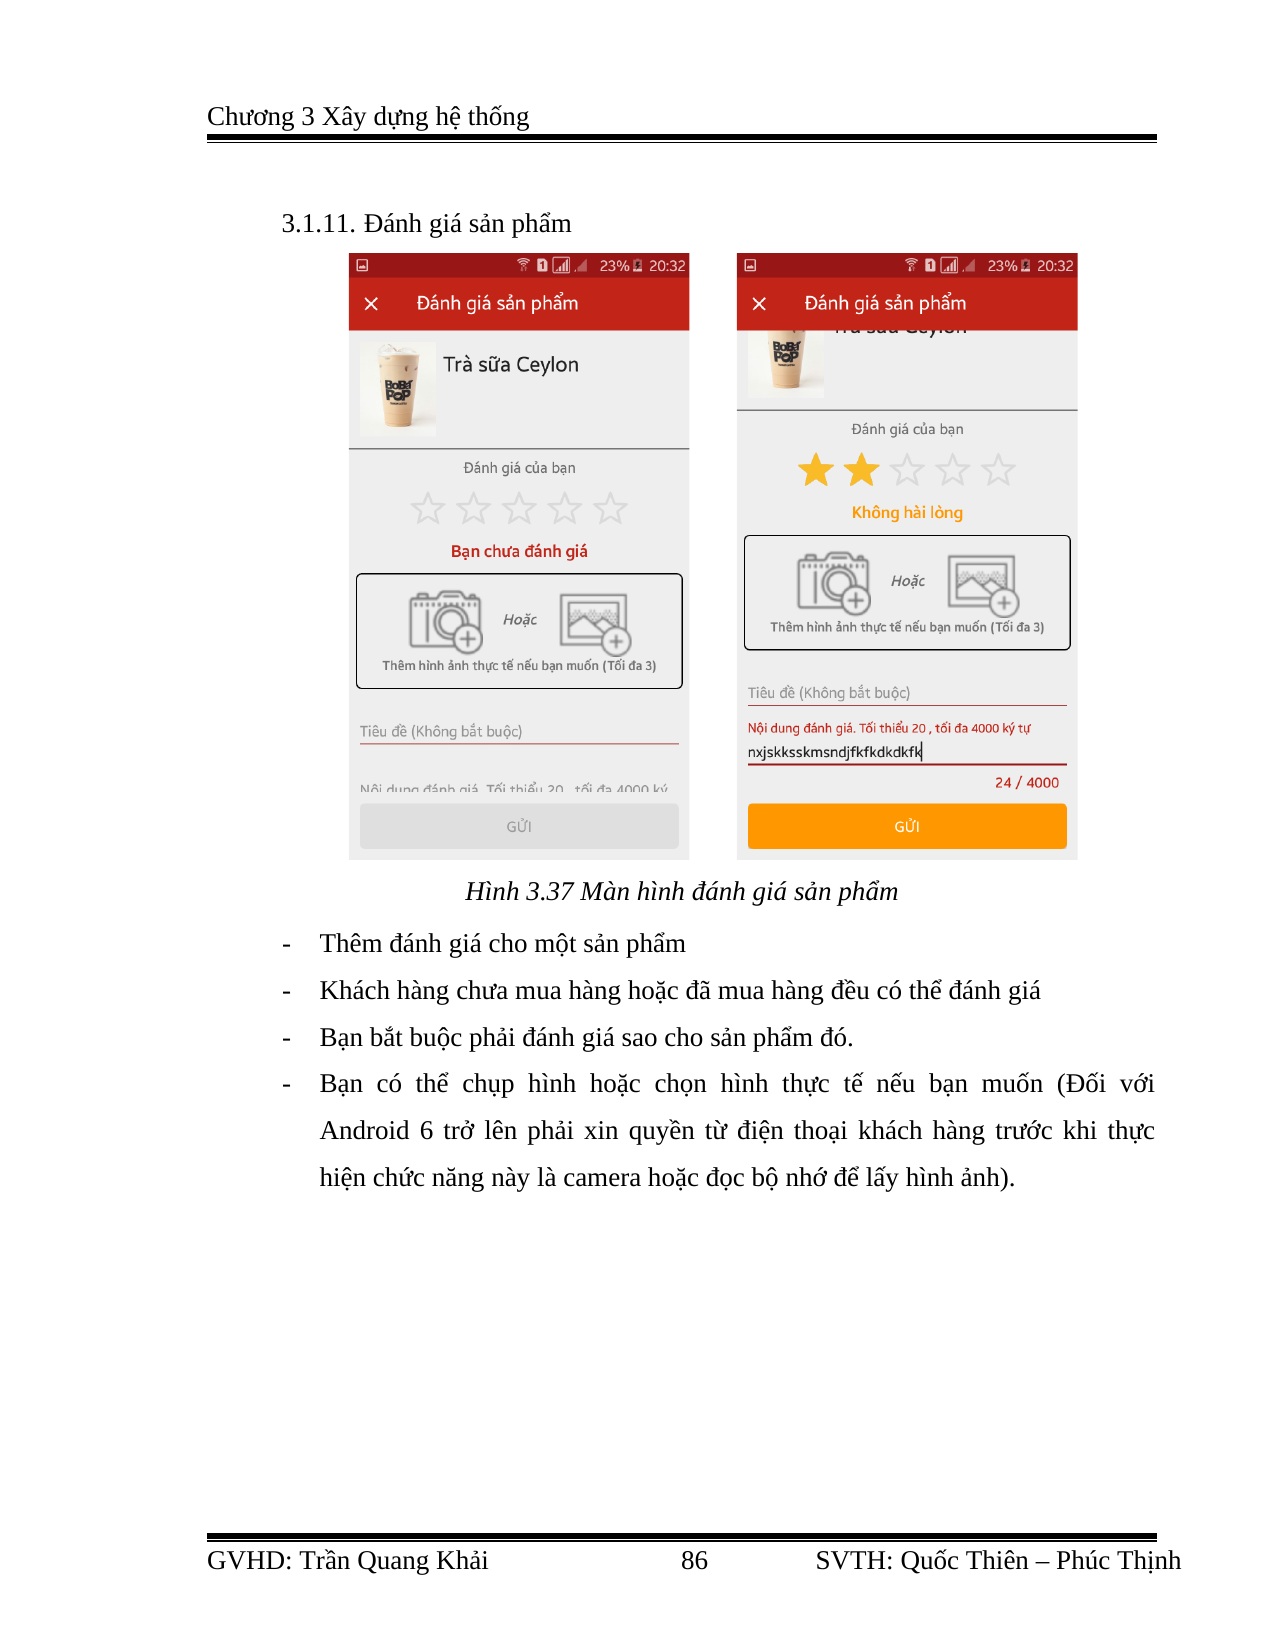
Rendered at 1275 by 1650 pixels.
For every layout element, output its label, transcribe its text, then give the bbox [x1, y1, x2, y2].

list Bạn bắt buộc phải đánh giá sao cho sản phẩm đó. [282, 1021, 1157, 1052]
picture [736, 253, 1078, 860]
list Thêm đánh giá cho một sản phẩm [282, 927, 1157, 958]
list Bạn có thể chụp hình hoặc chọn hình thực tế nếu bạn muốn (Đối với Android 6 trở lên phải xin quyền từ điện thoại khách hàng trước khi thực hiện chức năng này là camera hoặc đọc bộ nhớ để lấy hình ảnh). [282, 1067, 1157, 1192]
picture [348, 253, 690, 860]
text Đánh giá sản phẩm [281, 207, 1157, 238]
list Khách hàng chưa mua hàng hoặc đã mua hàng đều có thể đánh giá [282, 974, 1157, 1005]
